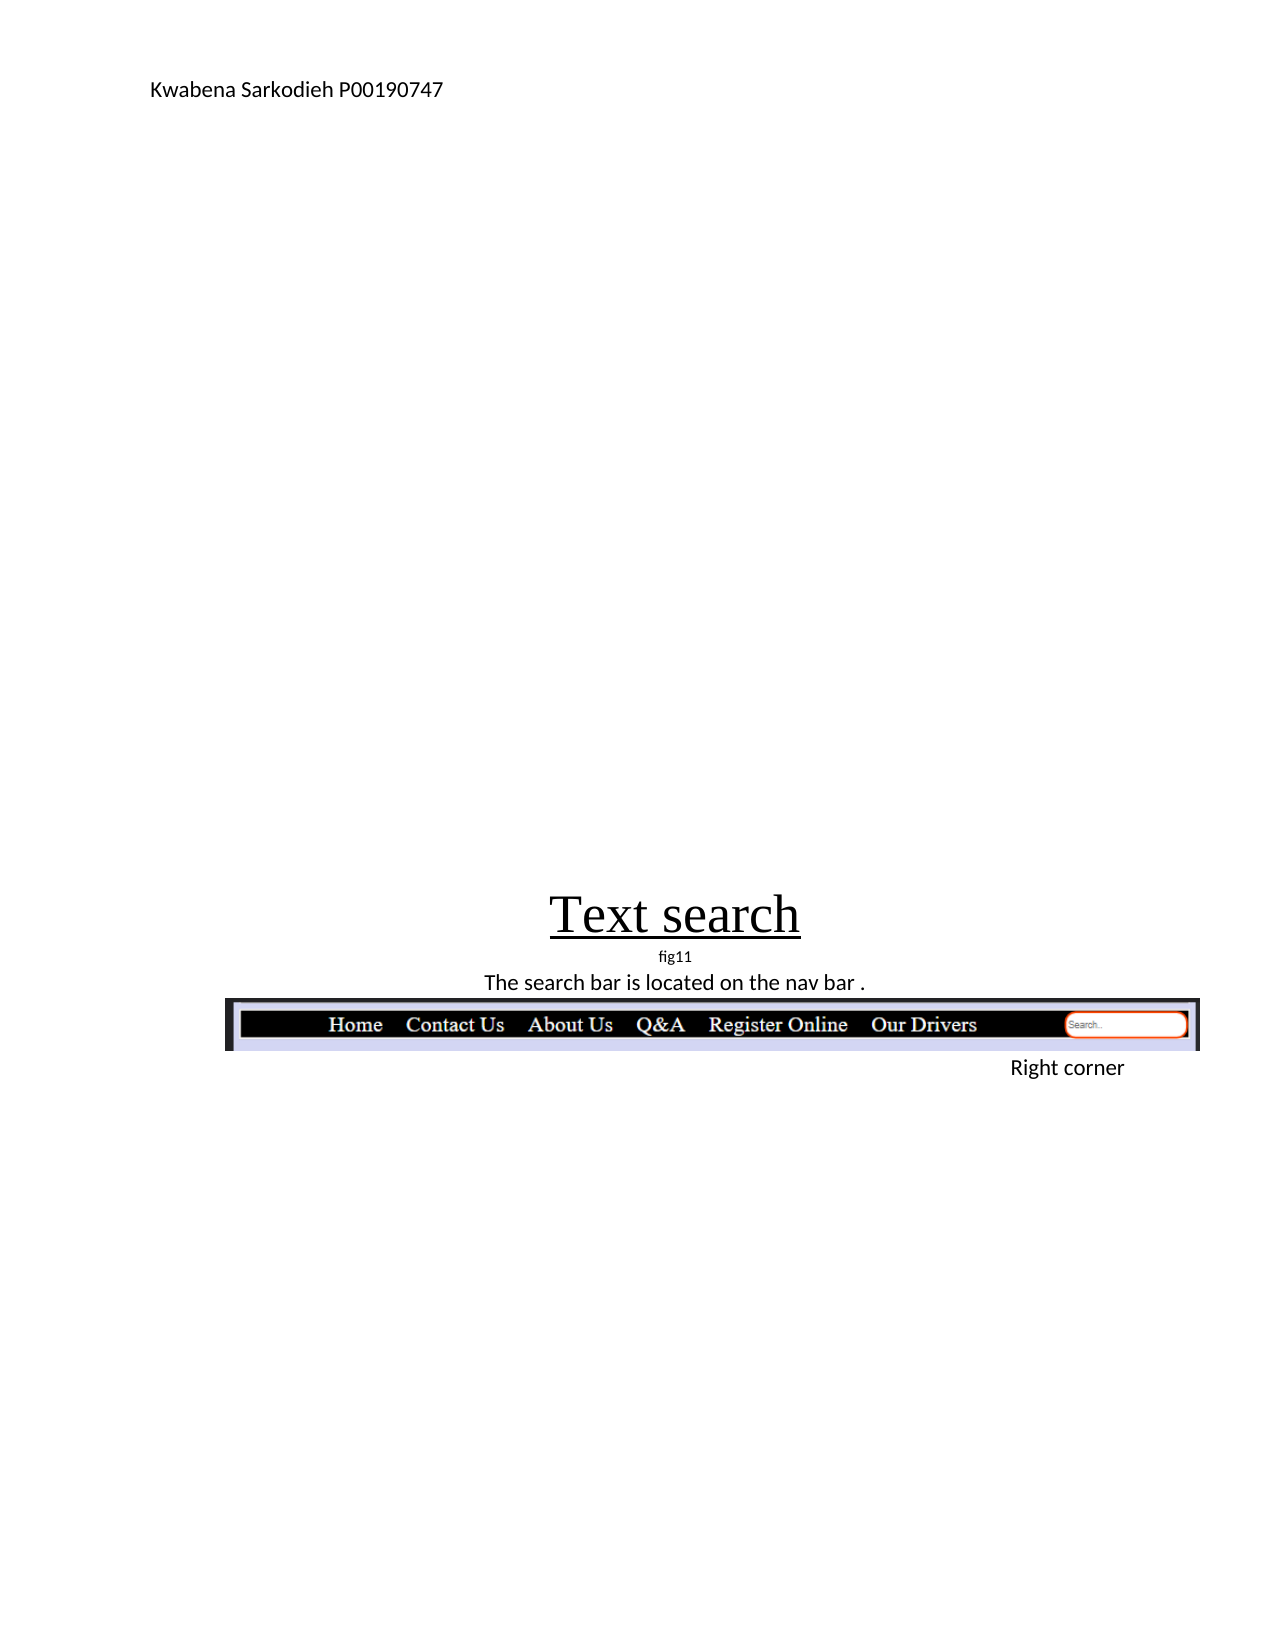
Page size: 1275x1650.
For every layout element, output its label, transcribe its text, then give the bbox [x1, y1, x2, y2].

list Right corner [225, 1053, 1125, 1111]
list The search bar is located on the nav bar . [225, 968, 1125, 996]
picture [225, 998, 1200, 1051]
list Text search fig11 [225, 882, 1125, 966]
